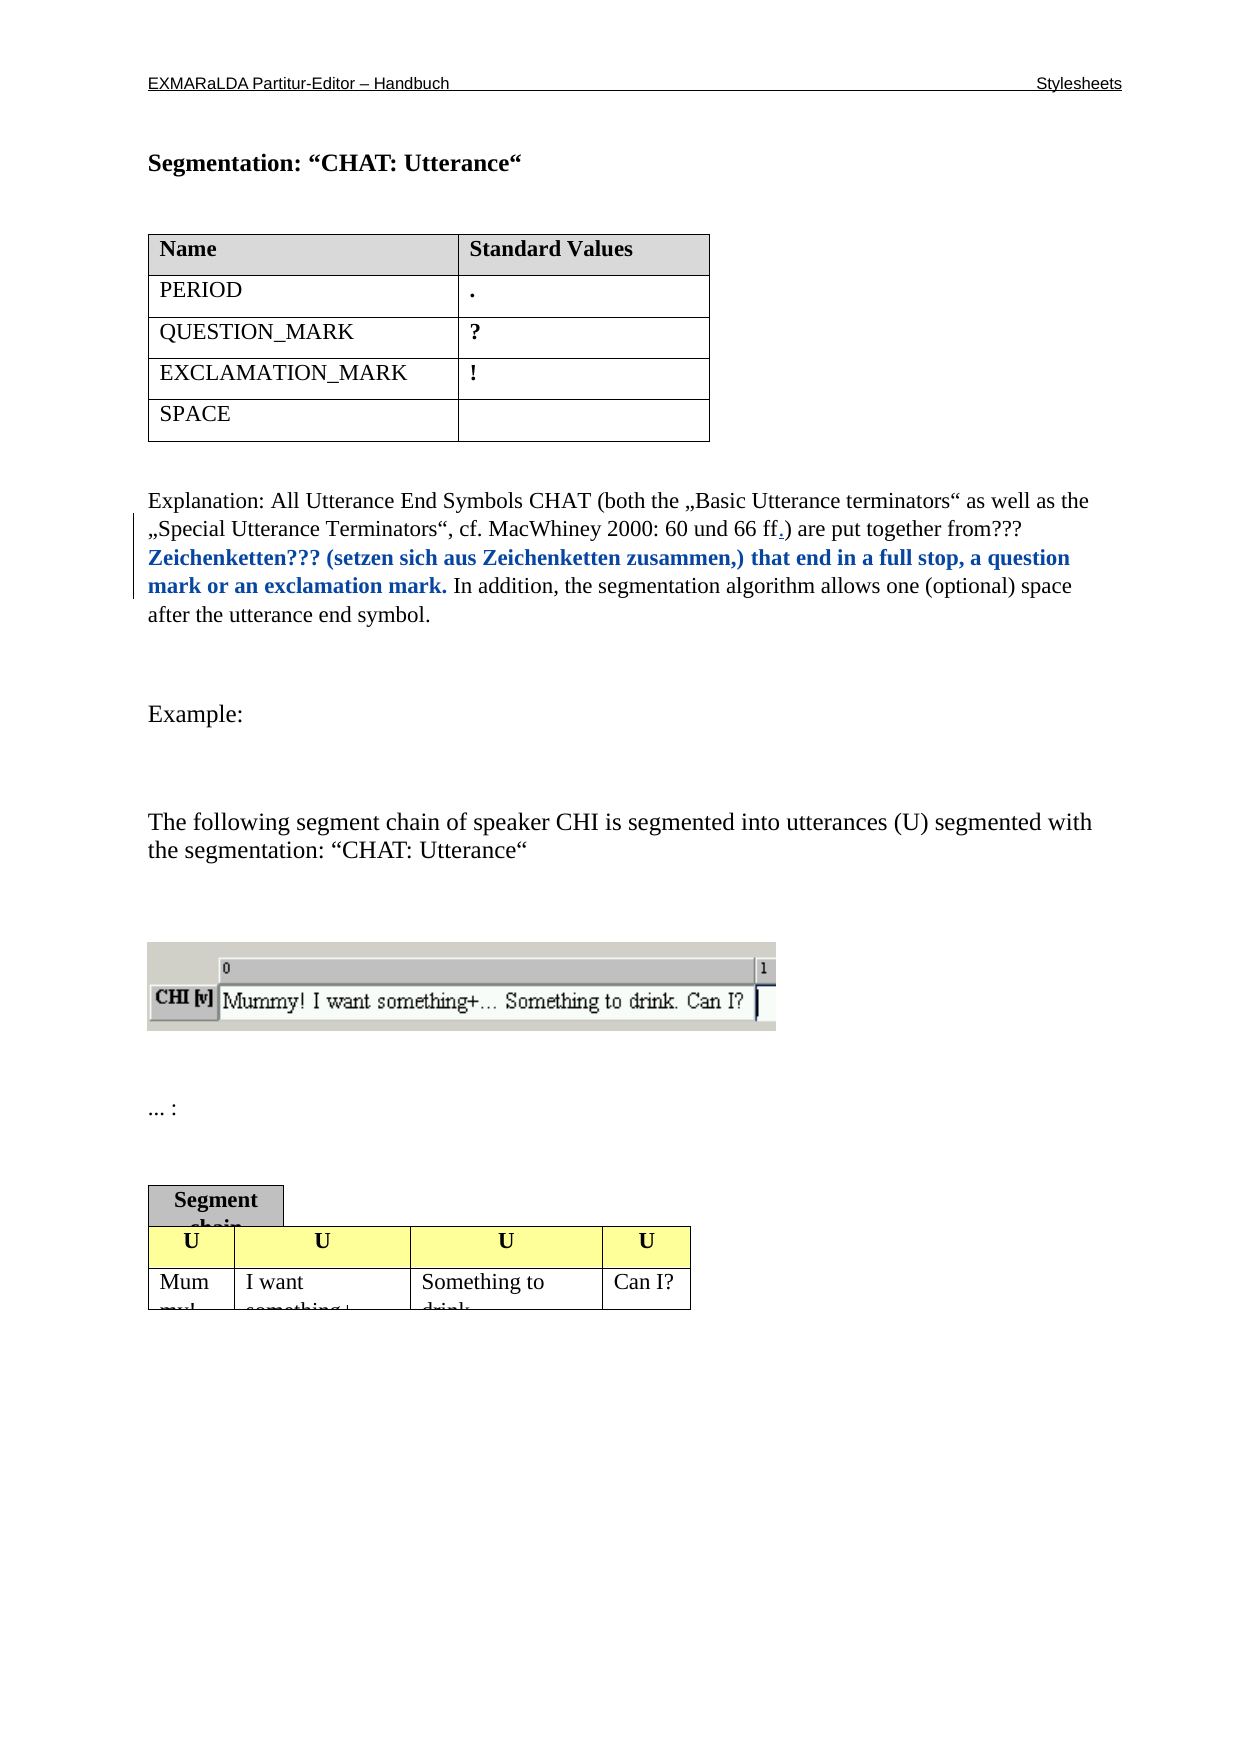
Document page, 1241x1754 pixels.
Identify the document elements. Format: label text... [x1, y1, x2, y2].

table_cell U [235, 1227, 410, 1267]
table_header Segment chain [149, 1186, 283, 1226]
table_cell I want something+... [235, 1269, 410, 1309]
table_cell ? [459, 318, 709, 358]
text Explanation: All Utterance End Symbols CHAT (both the „Basic Utterance terminators“ as well as the „Special Utterance Terminators“, cf. MacWhiney 2000: 60 und 66 ff) are put together from??? Zeichenketten??? (setzen sich aus Zeichenketten zusammen,) that end in a full stop, a question mark or an exclamation mark. In addition, the segmentation algorithm allows one (optional) space after the utterance end symbol. [148, 487, 1093, 627]
table_cell SPACE [149, 400, 458, 441]
table_cell QUESTION_MARK [149, 318, 458, 358]
table_cell U [603, 1227, 690, 1267]
text The following segment chain of speaker CHI is segmented into utterances (U) segmented with the segmentation: “CHAT: Utterance“ [148, 807, 1093, 864]
table_cell U [149, 1227, 234, 1267]
table_cell . [459, 276, 709, 317]
table_cell U [411, 1227, 602, 1267]
subtitle Segmentation: “CHAT: Utterance“ [148, 148, 1093, 176]
picture [147, 942, 776, 1031]
table_header Standard Values [459, 235, 709, 275]
table_cell Mummy! [149, 1269, 234, 1309]
table_cell [459, 400, 709, 441]
text ... : [148, 1094, 1093, 1121]
table_cell Something to drink. [411, 1269, 602, 1309]
table_cell EXCLAMATION_MARK [149, 359, 458, 399]
table_cell ! [459, 359, 709, 399]
table_cell PERIOD [149, 276, 458, 317]
table_cell Can I? [603, 1269, 690, 1309]
table_header Name [149, 235, 458, 275]
text Example: [148, 699, 1093, 728]
